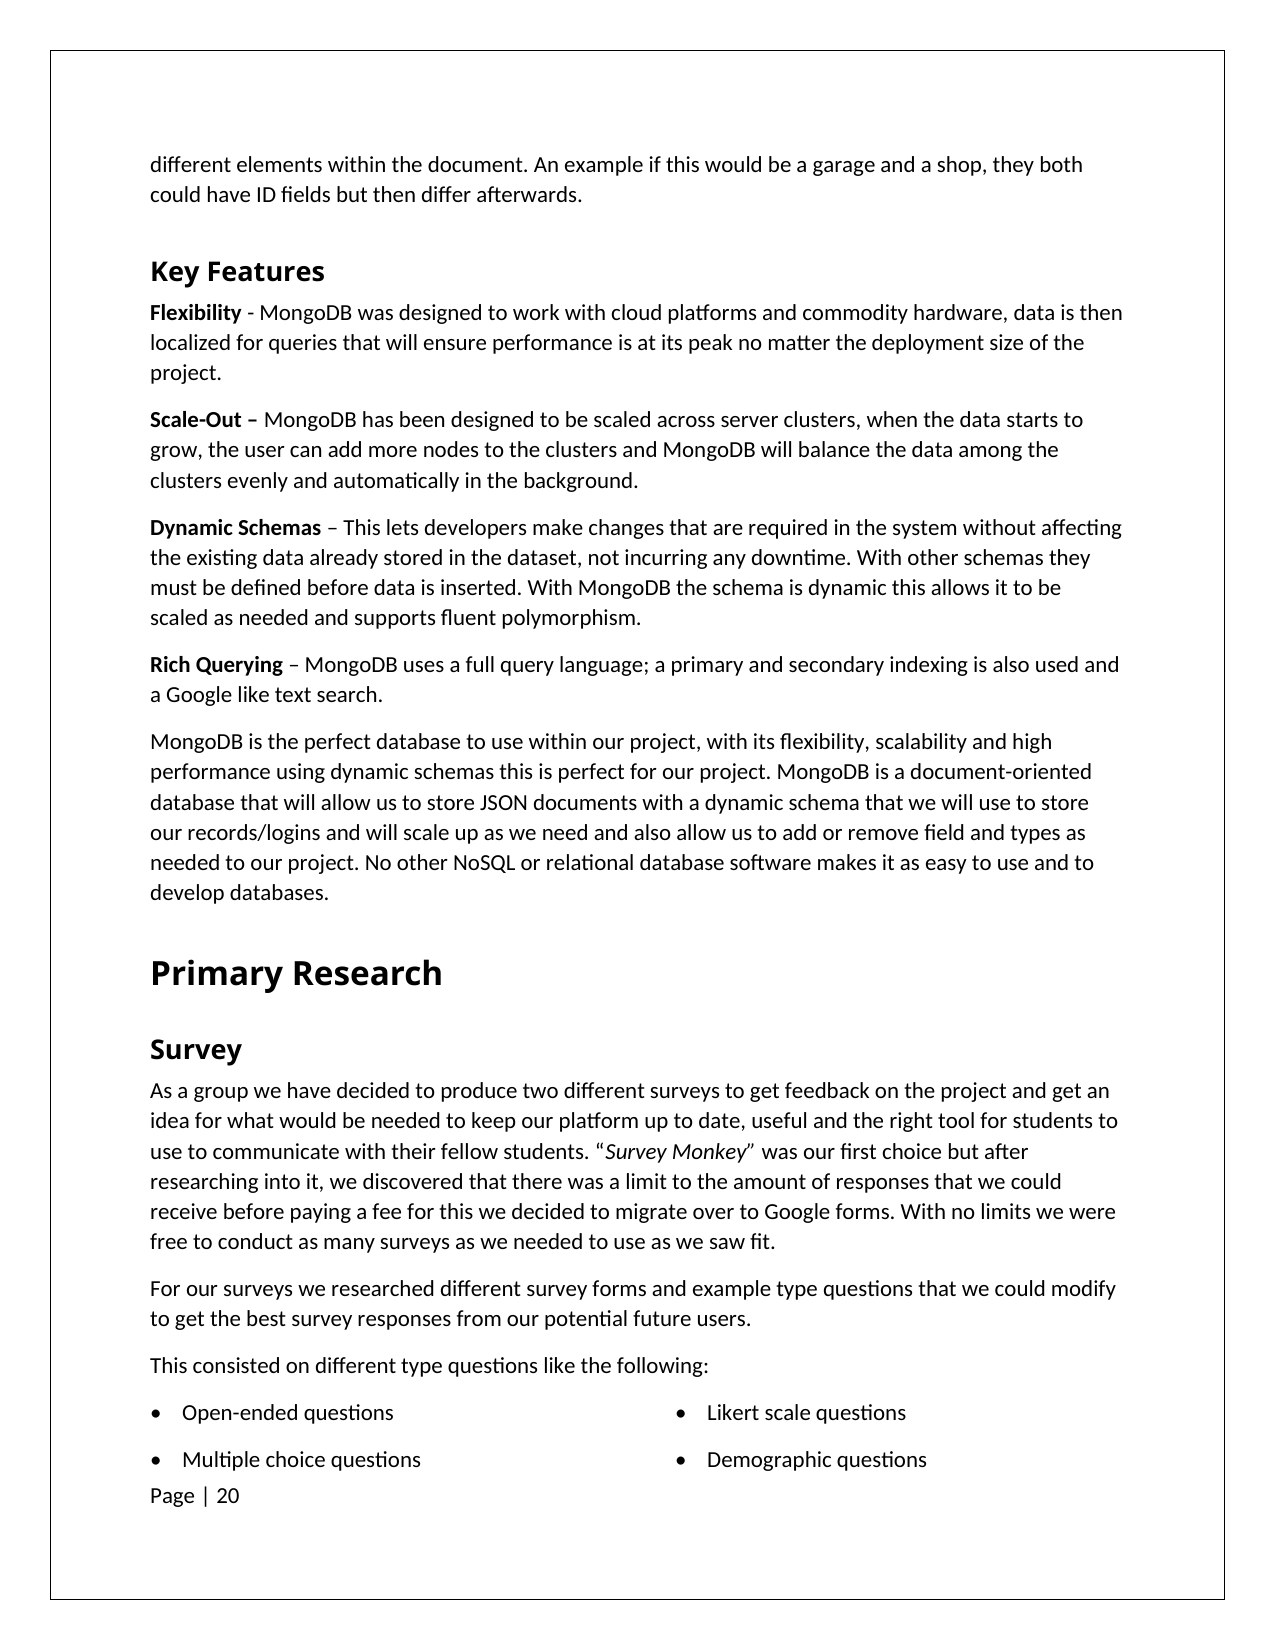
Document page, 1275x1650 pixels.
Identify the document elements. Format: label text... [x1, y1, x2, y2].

text This consisted on different type questions like the following: [150, 1351, 1125, 1379]
text For our surveys we researched different survey forms and example type questions that we could modify to get the best survey responses from our potential future users. [150, 1274, 1125, 1333]
text MongoDB is the perfect database to use within our project, with its flexibility, scalability and high performance using dynamic schemas this is perfect for our project. MongoDB is a document-oriented database that will allow us to store JSON documents with a dynamic schema that we will use to store our records/logins and will scale up as we need and also allow us to add or remove field and types as needed to our project. No other NoSQL or relational database software makes it as easy to use and to develop databases. [150, 727, 1125, 906]
subtitle Key Features [150, 252, 1125, 289]
text Dynamic Schemas – This lets developers make changes that are required in the system without affecting the existing data already stored in the dataset, not incurring any downtime. With other schemas they must be defined before data is inserted. With MongoDB the schema is dynamic this allows it to be scaled as needed and supports fluent polymorphism. [150, 513, 1125, 631]
subtitle Survey [150, 1030, 1125, 1067]
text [150, 150, 1125, 208]
text • Multiple choice questions • Demographic questions [150, 1445, 1125, 1473]
text As a group we have decided to produce two different surveys to get feedback on the project and get an idea for what would be needed to keep our platform up to date, useful and the right tool for students to use to communicate with their fellow students. “Survey Monkey” was our first choice but after researching into it, we discovered that there was a limit to the amount of responses that we could receive before paying a fee for this we decided to migrate over to Google forms. With no limits we were free to conduct as many surveys as we needed to use as we saw fit. [150, 1076, 1125, 1256]
text Flexibility - MongoDB was designed to work with cloud platforms and commodity hardware, data is then localized for queries that will ensure performance is at its peak no matter the deployment size of the project. [150, 298, 1125, 387]
subtitle Primary Research [150, 950, 1125, 996]
text Scale-Out – MongoDB has been designed to be scaled across server clusters, when the data starts to grow, the user can add more nodes to the clusters and MongoDB will balance the data among the clusters evenly and automatically in the background. [150, 405, 1125, 494]
text • Open-ended questions • Likert scale questions [150, 1398, 1125, 1426]
text Rich Querying – MongoDB uses a full query language; a primary and secondary indexing is also used and a Google like text search. [150, 650, 1125, 708]
